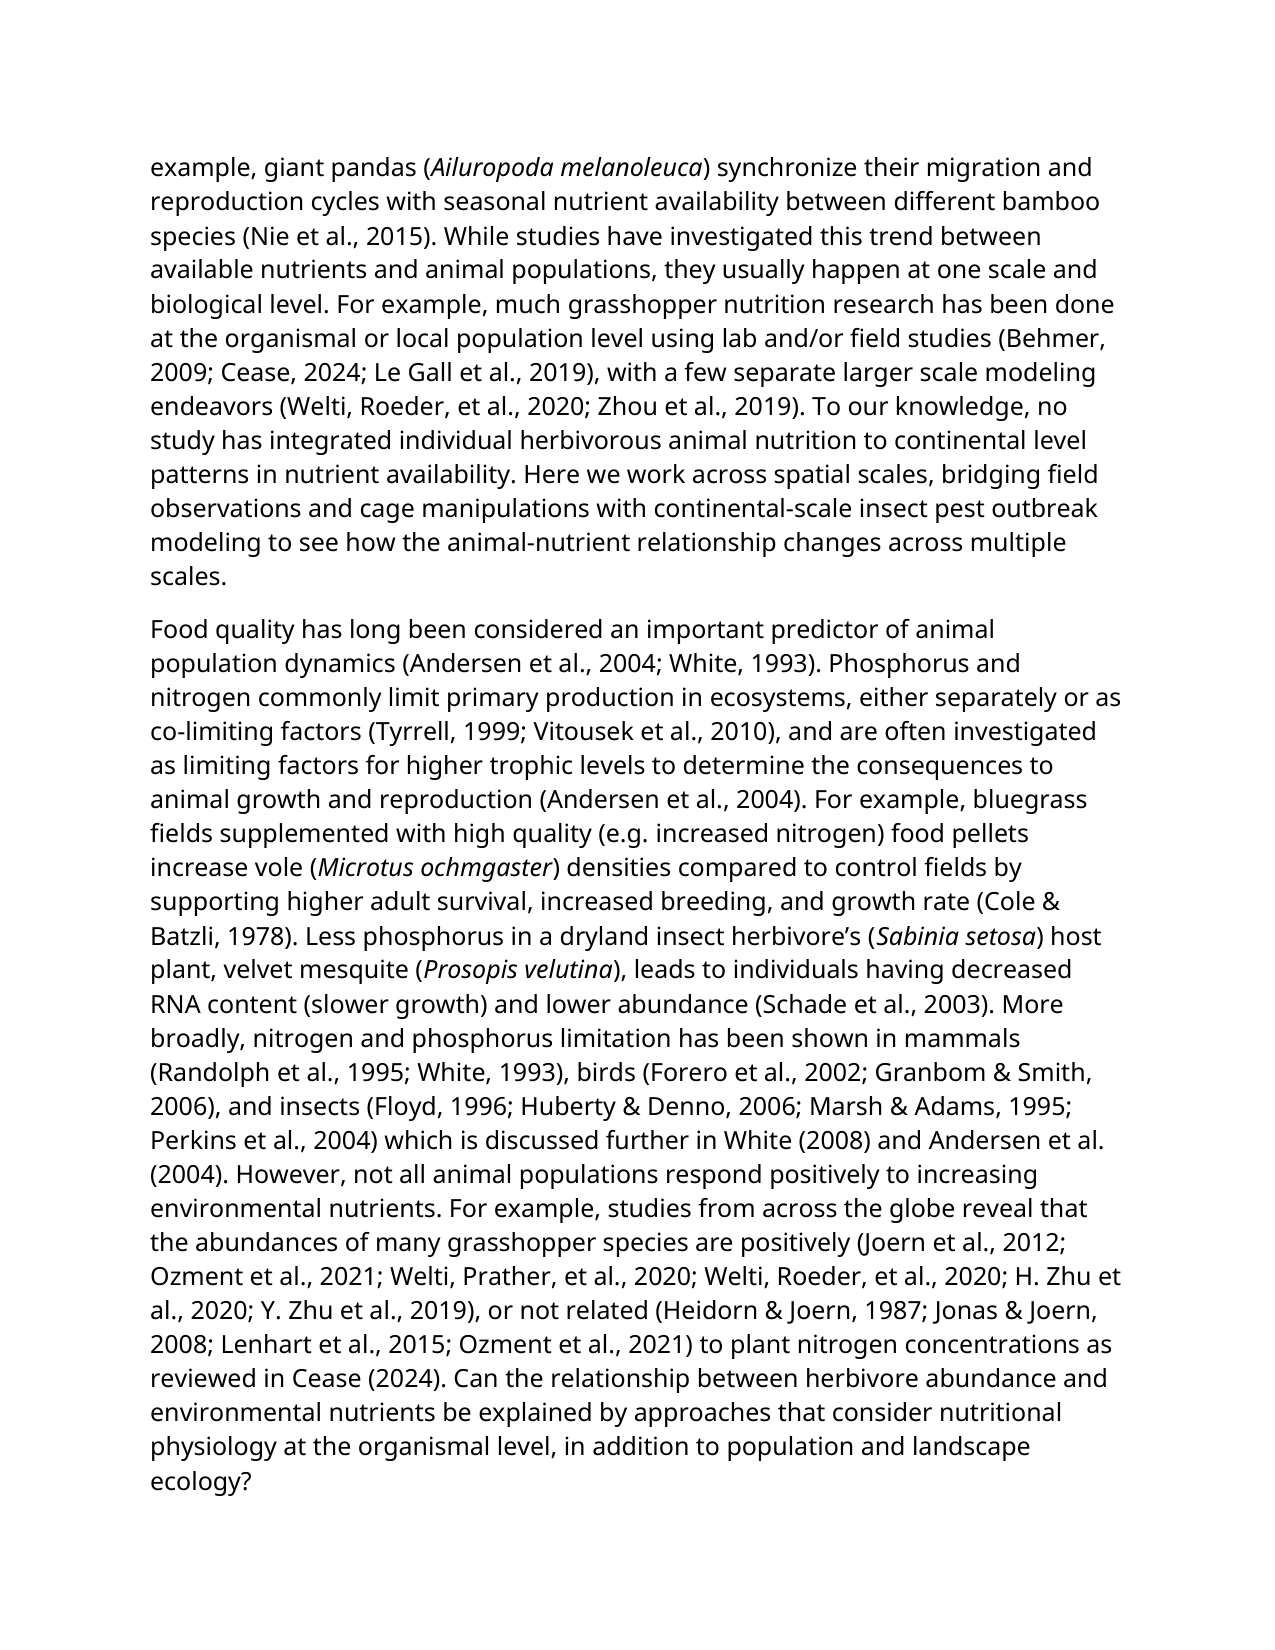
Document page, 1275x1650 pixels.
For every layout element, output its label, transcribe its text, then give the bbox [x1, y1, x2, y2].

text Food quality has long been considered an important predictor of animal population dynamics (Andersen et al., 2004; White, 1993). Phosphorus and nitrogen commonly limit primary production in ecosystems, either separately or as co-limiting factors (Tyrrell, 1999; Vitousek et al., 2010), and are often investigated as limiting factors for higher trophic levels to determine the consequences to animal growth and reproduction (Andersen et al., 2004). For example, bluegrass fields supplemented with high quality (e.g. increased nitrogen) food pellets increase vole (Microtus ochmgaster) densities compared to control fields by supporting higher adult survival, increased breeding, and growth rate (Cole & Batzli, 1978). Less phosphorus in a dryland insect herbivore’s (Sabinia setosa) host plant, velvet mesquite (Prosopis velutina), leads to individuals having decreased RNA content (slower growth) and lower abundance (Schade et al., 2003). More broadly, nitrogen and phosphorus limitation has been shown in mammals (Randolph et al., 1995; White, 1993), birds (Forero et al., 2002; Granbom & Smith, 2006), and insects (Floyd, 1996; Huberty & Denno, 2006; Marsh & Adams, 1995; Perkins et al., 2004) which is discussed further in White (2008) and Andersen et al. (2004). However, not all animal populations respond positively to increasing environmental nutrients. For example, studies from across the globe reveal that the abundances of many grasshopper species are positively (Joern et al., 2012; Ozment et al., 2021; Welti, Prather, et al., 2020; Welti, Roeder, et al., 2020; H. Zhu et al., 2020; Y. Zhu et al., 2019), or not related (Heidorn & Joern, 1987; Jonas & Joern, 2008; Lenhart et al., 2015; Ozment et al., 2021) to plant nitrogen concentrations as reviewed in Cease (2024). Can the relationship between herbivore abundance and environmental nutrients be explained by approaches that consider nutritional physiology at the organismal level, in addition to population and landscape ecology? [150, 612, 1125, 1497]
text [150, 150, 1125, 593]
